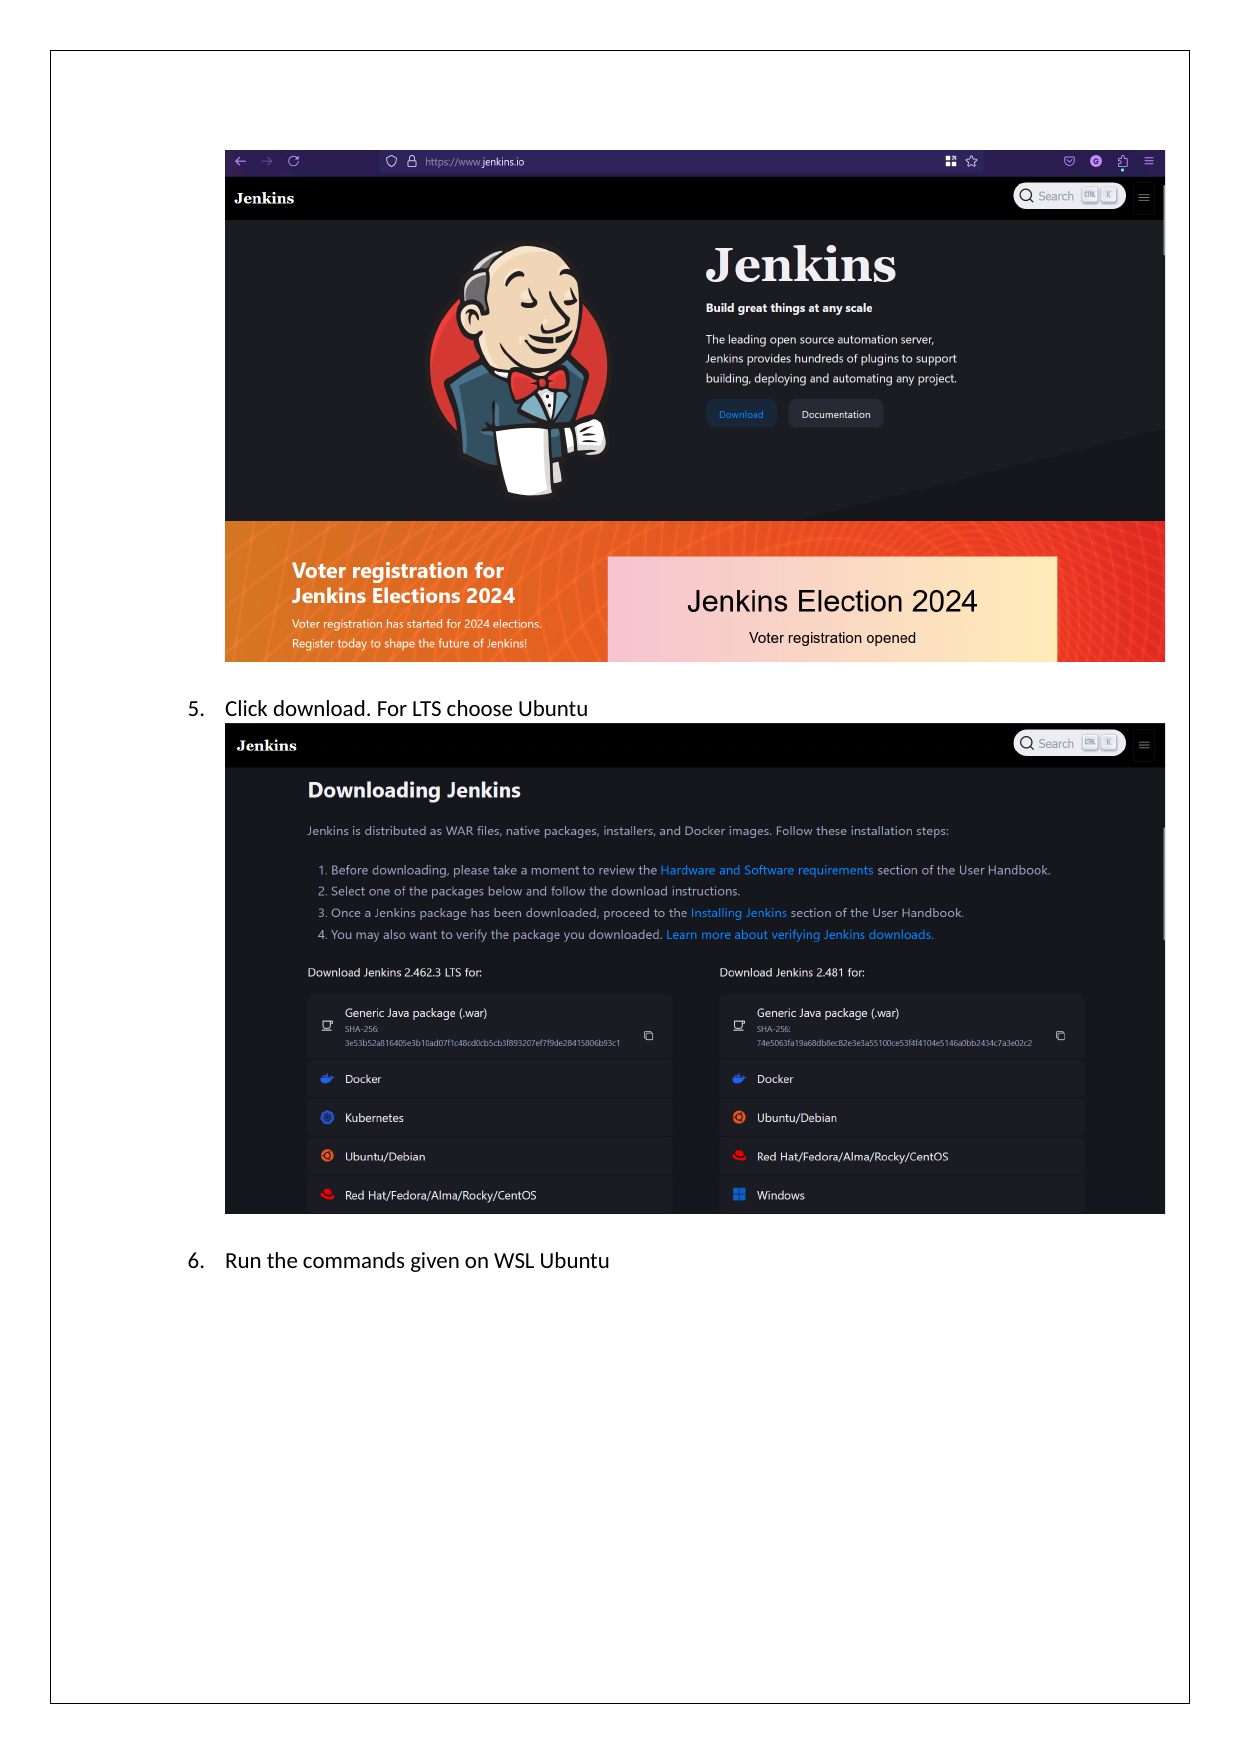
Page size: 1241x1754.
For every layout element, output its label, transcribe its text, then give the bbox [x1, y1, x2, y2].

list Run the commands given on WSL Ubuntu [187, 1246, 1090, 1274]
list Click download. For LTS choose Ubuntu [187, 694, 1090, 722]
picture [225, 150, 1166, 662]
picture [225, 723, 1166, 1214]
